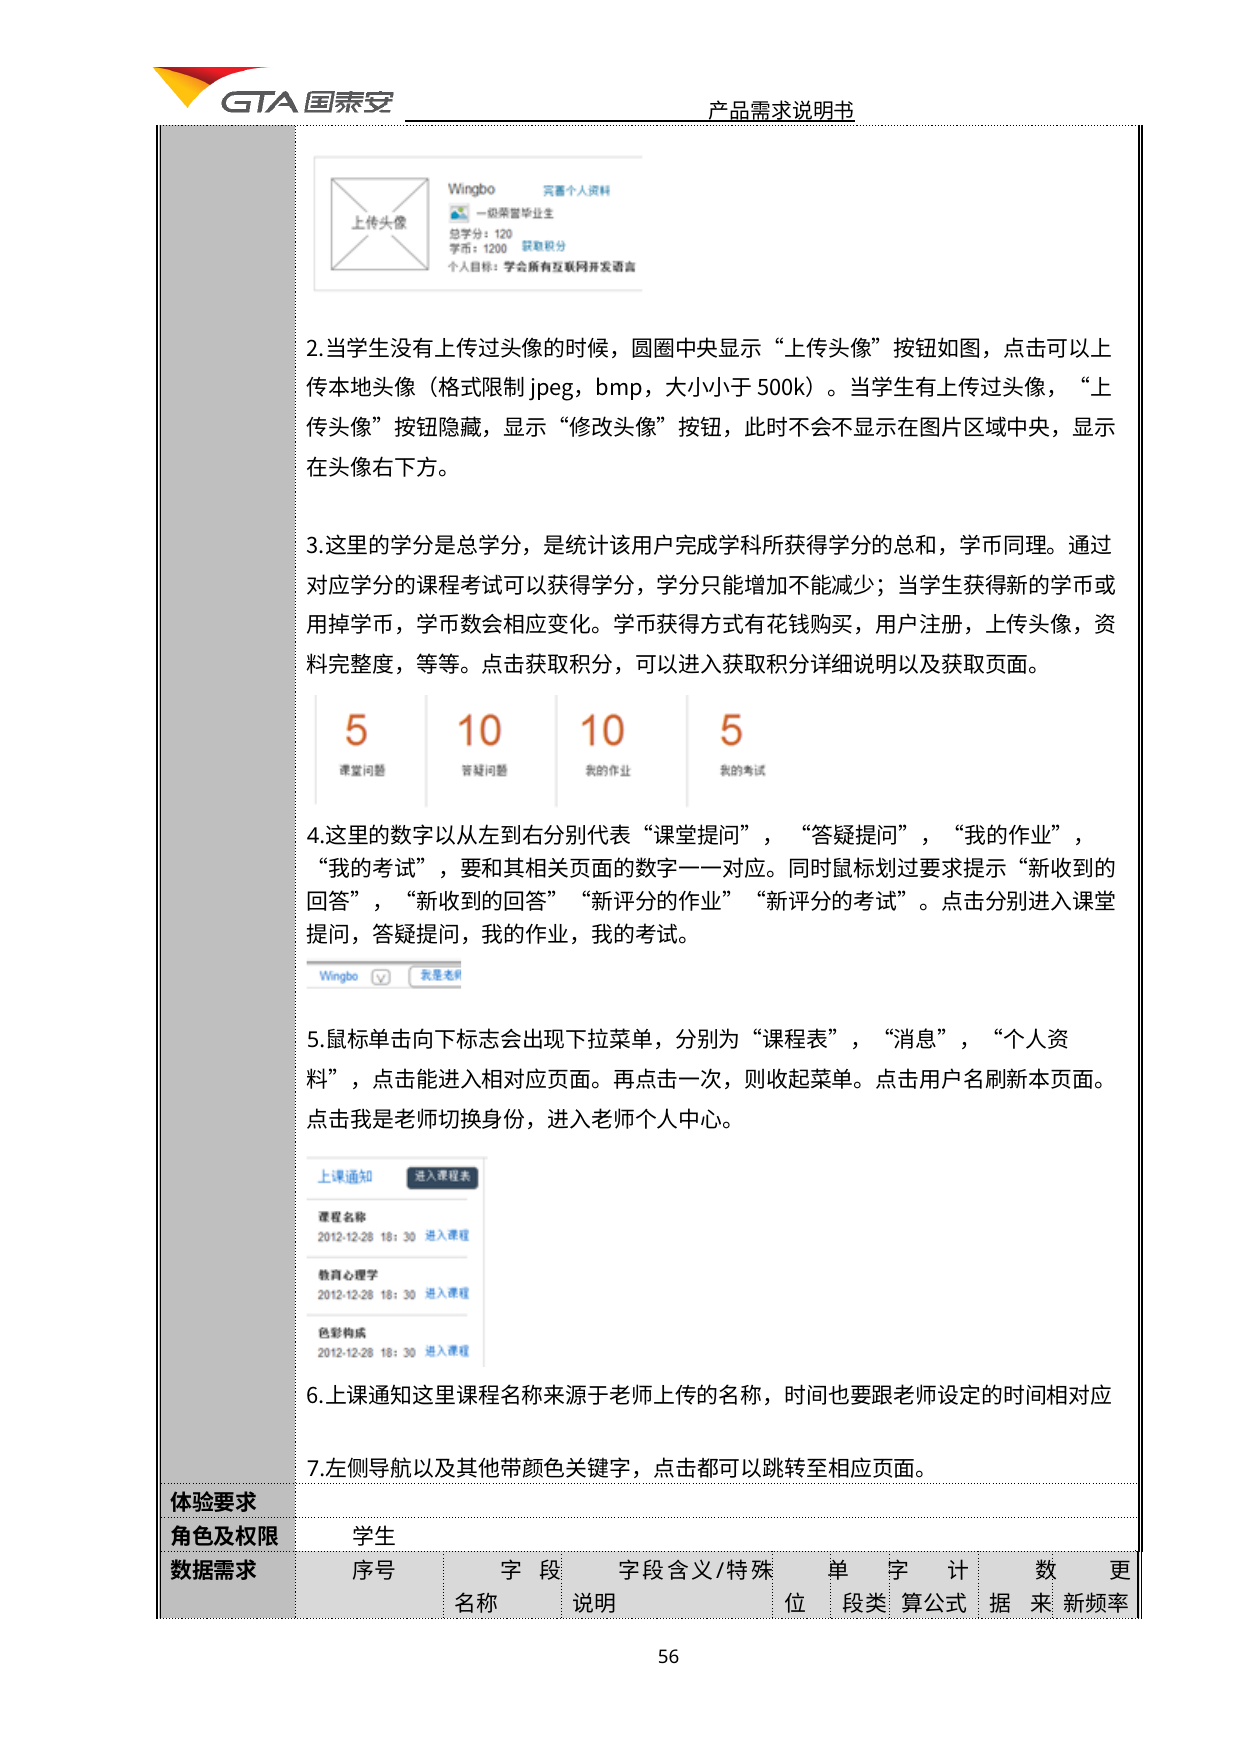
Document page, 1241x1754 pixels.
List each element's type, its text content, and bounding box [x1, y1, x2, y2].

table_cell 字段类型 [831, 1551, 890, 1618]
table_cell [295, 125, 1138, 1483]
table_cell 序号 [295, 1551, 443, 1618]
table_cell 单位 [773, 1551, 831, 1618]
picture [147, 59, 405, 119]
table_cell 字段含义/特殊说明 [561, 1551, 773, 1618]
picture [306, 140, 643, 310]
table_cell 角色及权限 [161, 1517, 295, 1551]
picture [306, 956, 462, 1010]
table_cell 数据来源 [978, 1551, 1052, 1618]
table_cell 体验要求 [161, 1483, 295, 1517]
table_cell 数据需求 [161, 1551, 295, 1618]
table_cell 学生 [295, 1517, 1138, 1551]
table_cell 设计思路 [161, 125, 295, 1483]
table_cell 计算公式 [890, 1551, 978, 1618]
table_cell 更新频率 [1052, 1551, 1137, 1618]
table_cell [295, 1483, 1138, 1517]
table_cell 字段名称 [443, 1551, 561, 1618]
picture [306, 1145, 488, 1367]
picture [306, 695, 788, 808]
